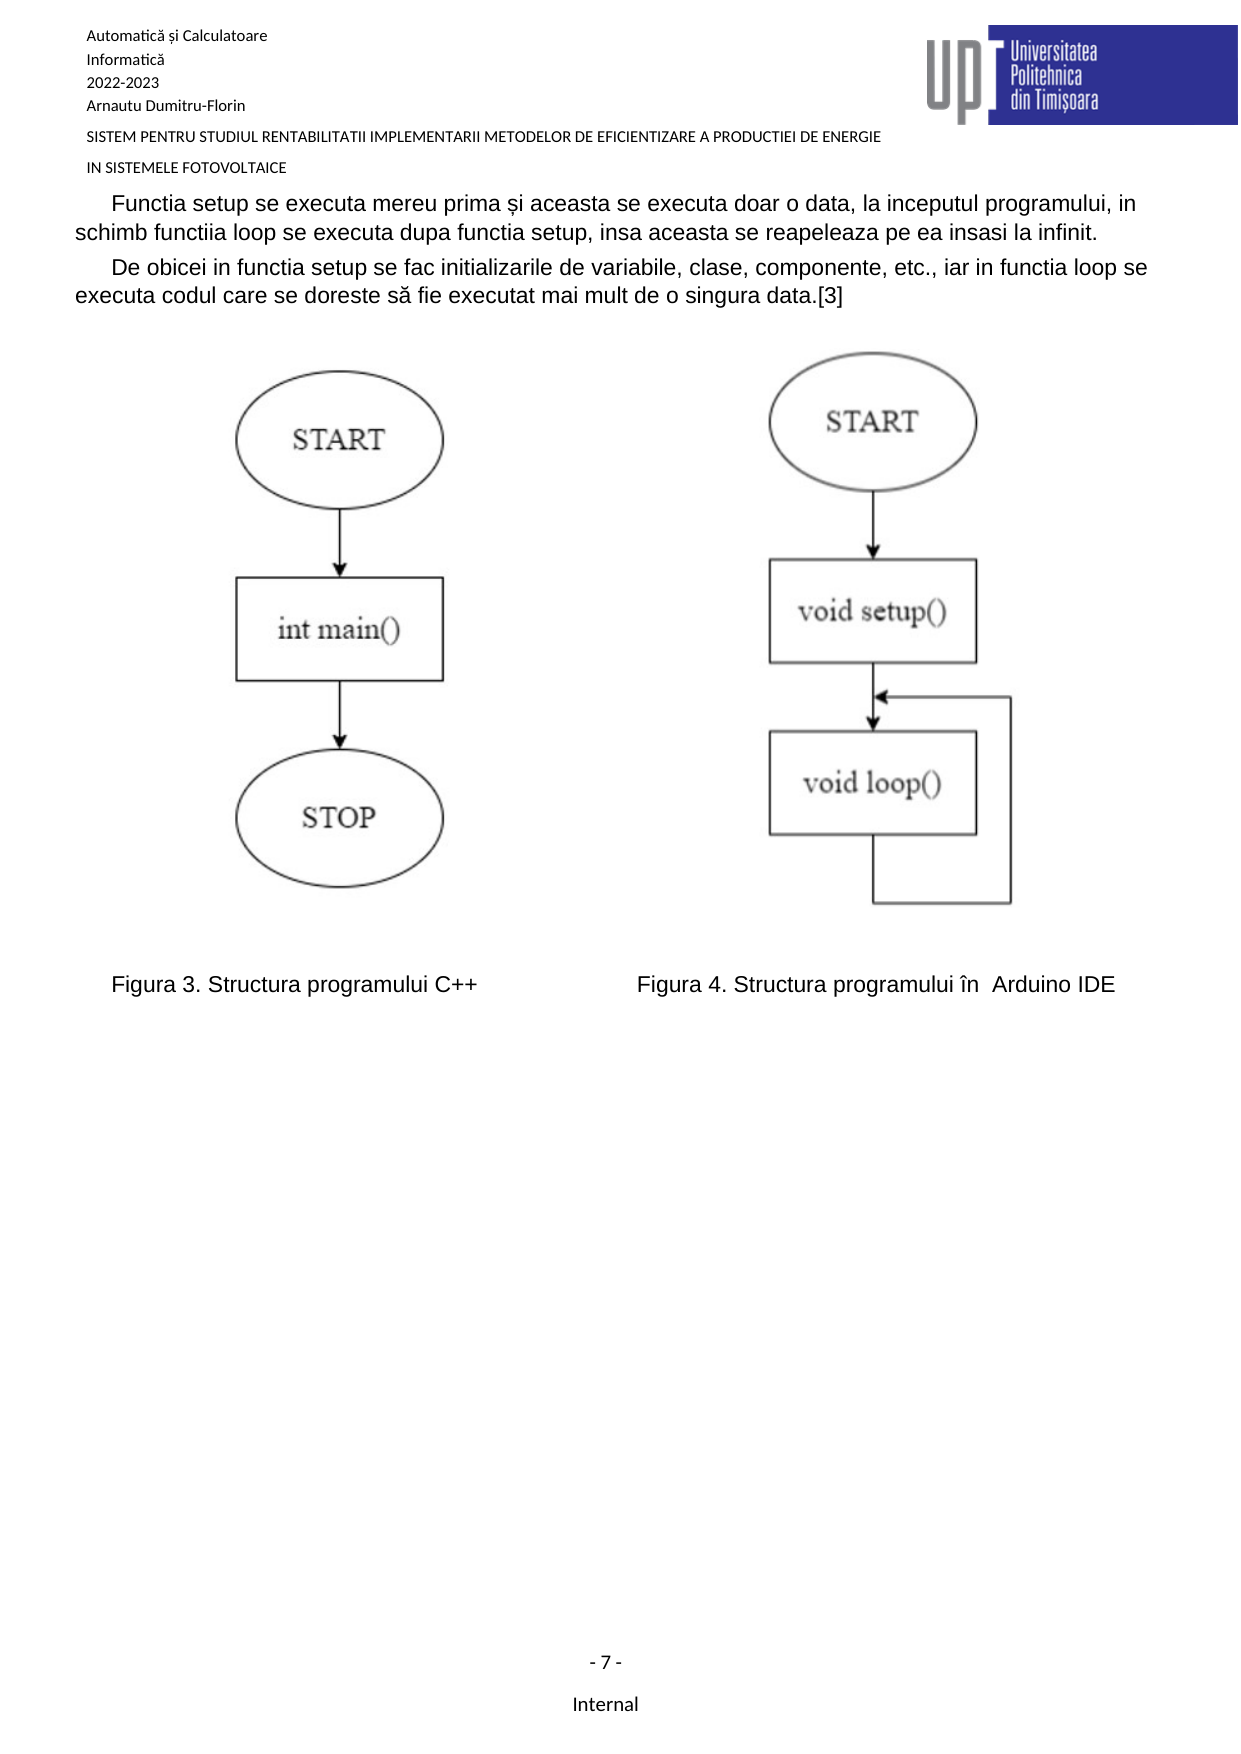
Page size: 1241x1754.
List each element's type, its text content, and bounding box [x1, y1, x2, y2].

text Figura 3. Structura programului C++ Figura 4. Structura programului în Arduino IDE [75, 971, 1165, 997]
picture [209, 348, 1031, 935]
picture [927, 25, 1238, 125]
text De obicei in functia setup se fac initializarile de variabile, clase, componente, etc., iar in functia loop se executa codul care se doreste să fie executat mai mult de o singura data.[3] [75, 254, 1165, 308]
text Functia setup se executa mereu prima și aceasta se executa doar o data, la inceputul programului, in schimb functiia loop se executa dupa functia setup, insa aceasta se reapeleaza pe ea insasi la infinit. [75, 190, 1165, 245]
